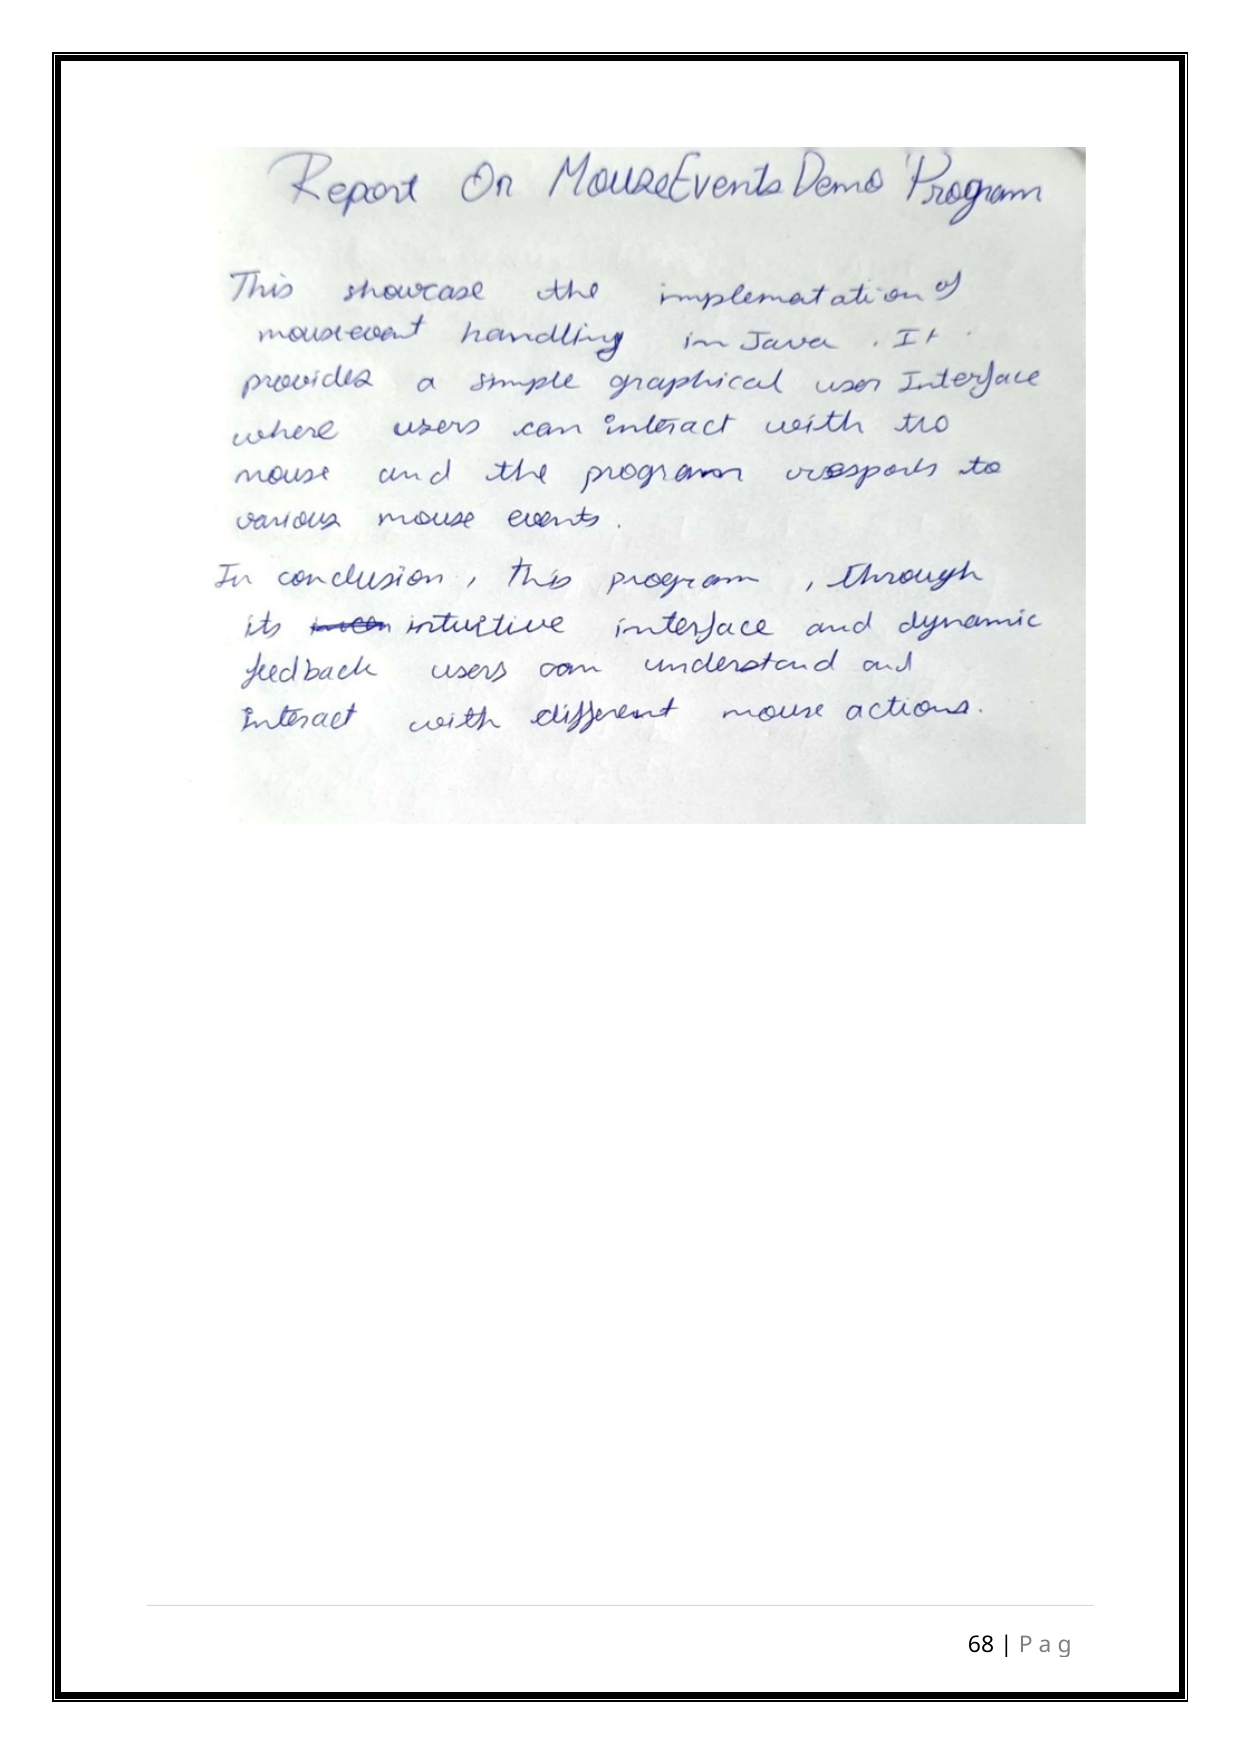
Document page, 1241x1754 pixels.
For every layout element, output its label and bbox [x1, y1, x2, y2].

picture [182, 147, 1087, 824]
